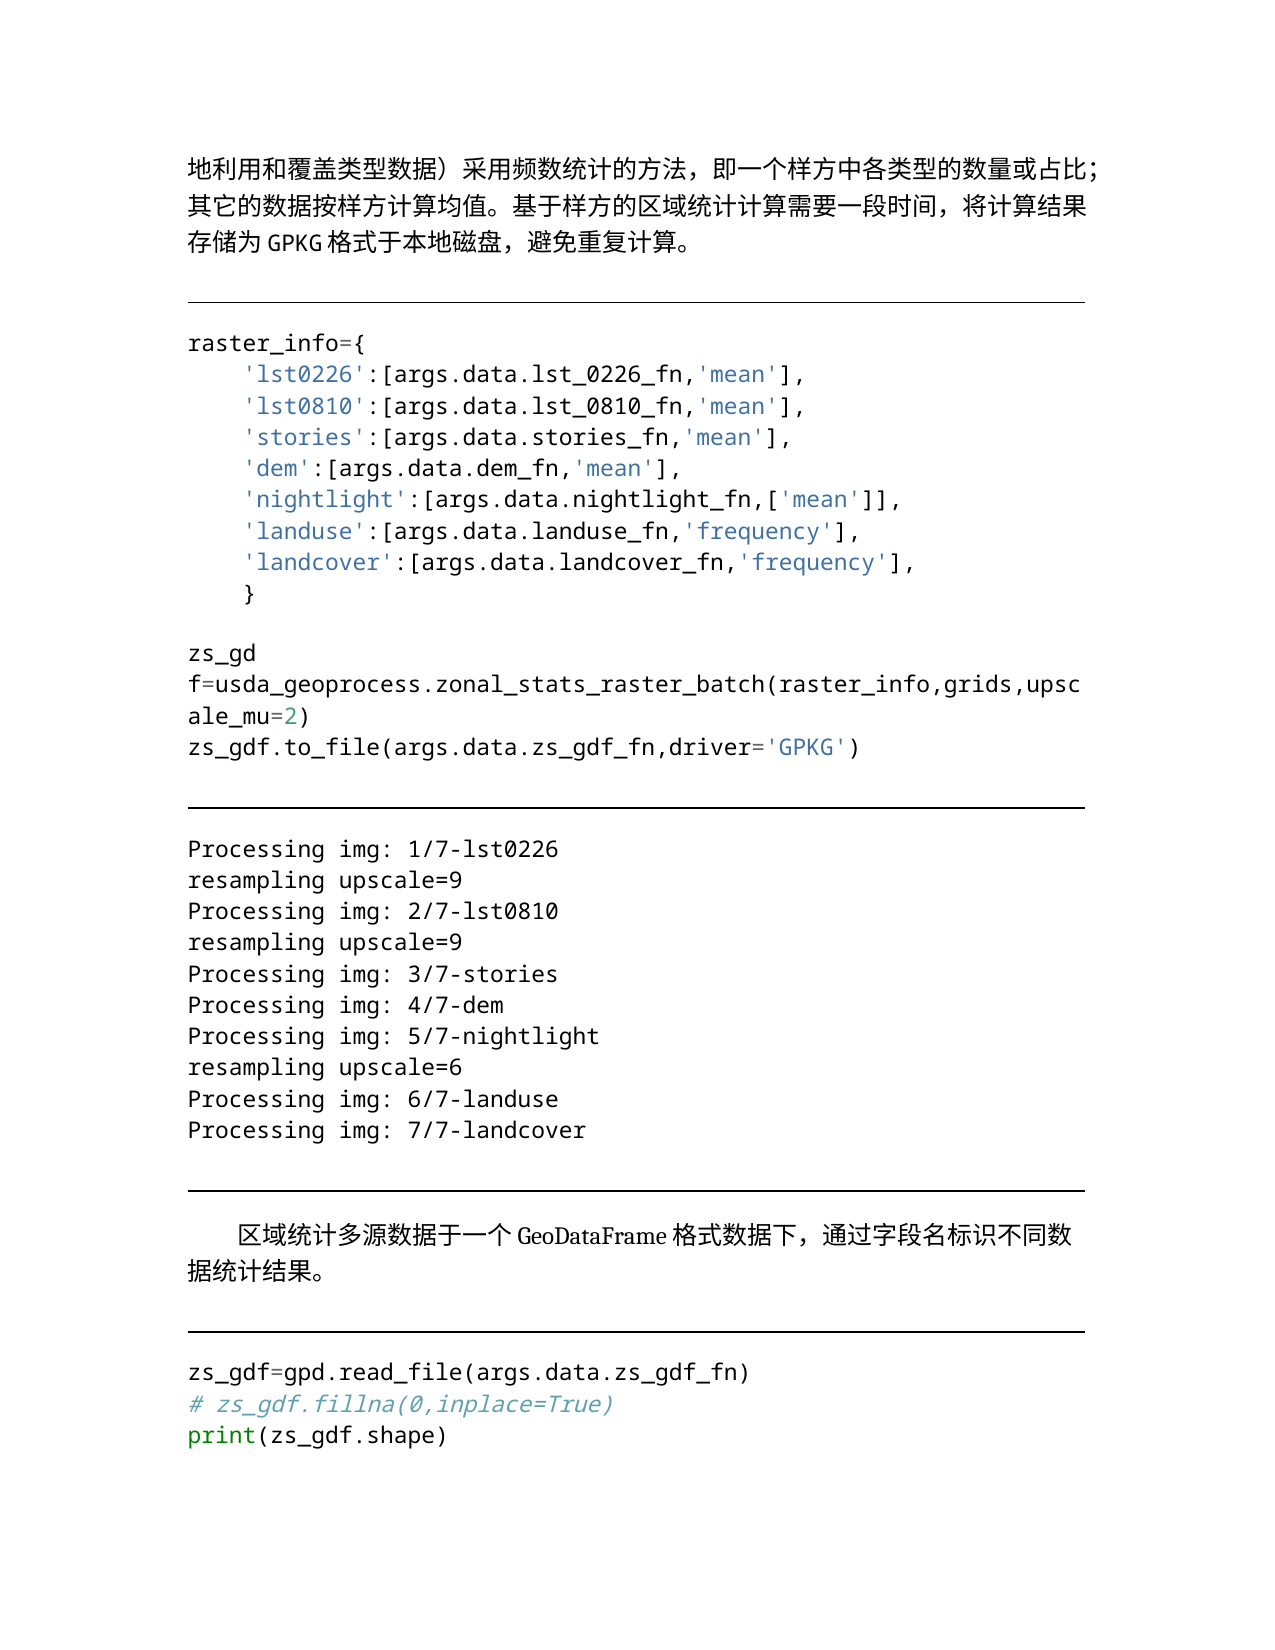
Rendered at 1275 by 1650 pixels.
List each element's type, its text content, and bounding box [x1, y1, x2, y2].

text 区域统计多源数据于一个GeoDataFrame格式数据下，通过字段名标识不同数据统计结果。 [187, 1215, 1087, 1288]
text raster_info={ 'lst0226':[args.data.lst_0226_fn,'mean'], 'lst0810':[args.data.lst_0810_fn,'mean'], 'stories':[args.data.stories_fn,'mean'], 'dem':[args.data.dem_fn,'mean'], 'nightlight':[args.data.nightlight_fn,['mean']], 'landuse':[args.data.landuse_fn,'frequency'], 'landcover':[args.data.landcover_fn,'frequency'], } zs_gdf=usda_geoprocess.zonal_stats_raster_batch(raster_info,grids,upscale_mu=2) zs_gdf.to_file(args.data.zs_gdf_fn,driver='GPKG') [187, 327, 1087, 762]
text Processing img: 1/7-lst0226 resampling upscale=9 Processing img: 2/7-lst0810 resampling upscale=9 Processing img: 3/7-stories Processing img: 4/7-dem Processing img: 5/7-nightlight resampling upscale=6 Processing img: 6/7-landuse Processing img: 7/7-landcover [187, 832, 1087, 1145]
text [187, 150, 1087, 259]
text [187, 1356, 1087, 1450]
